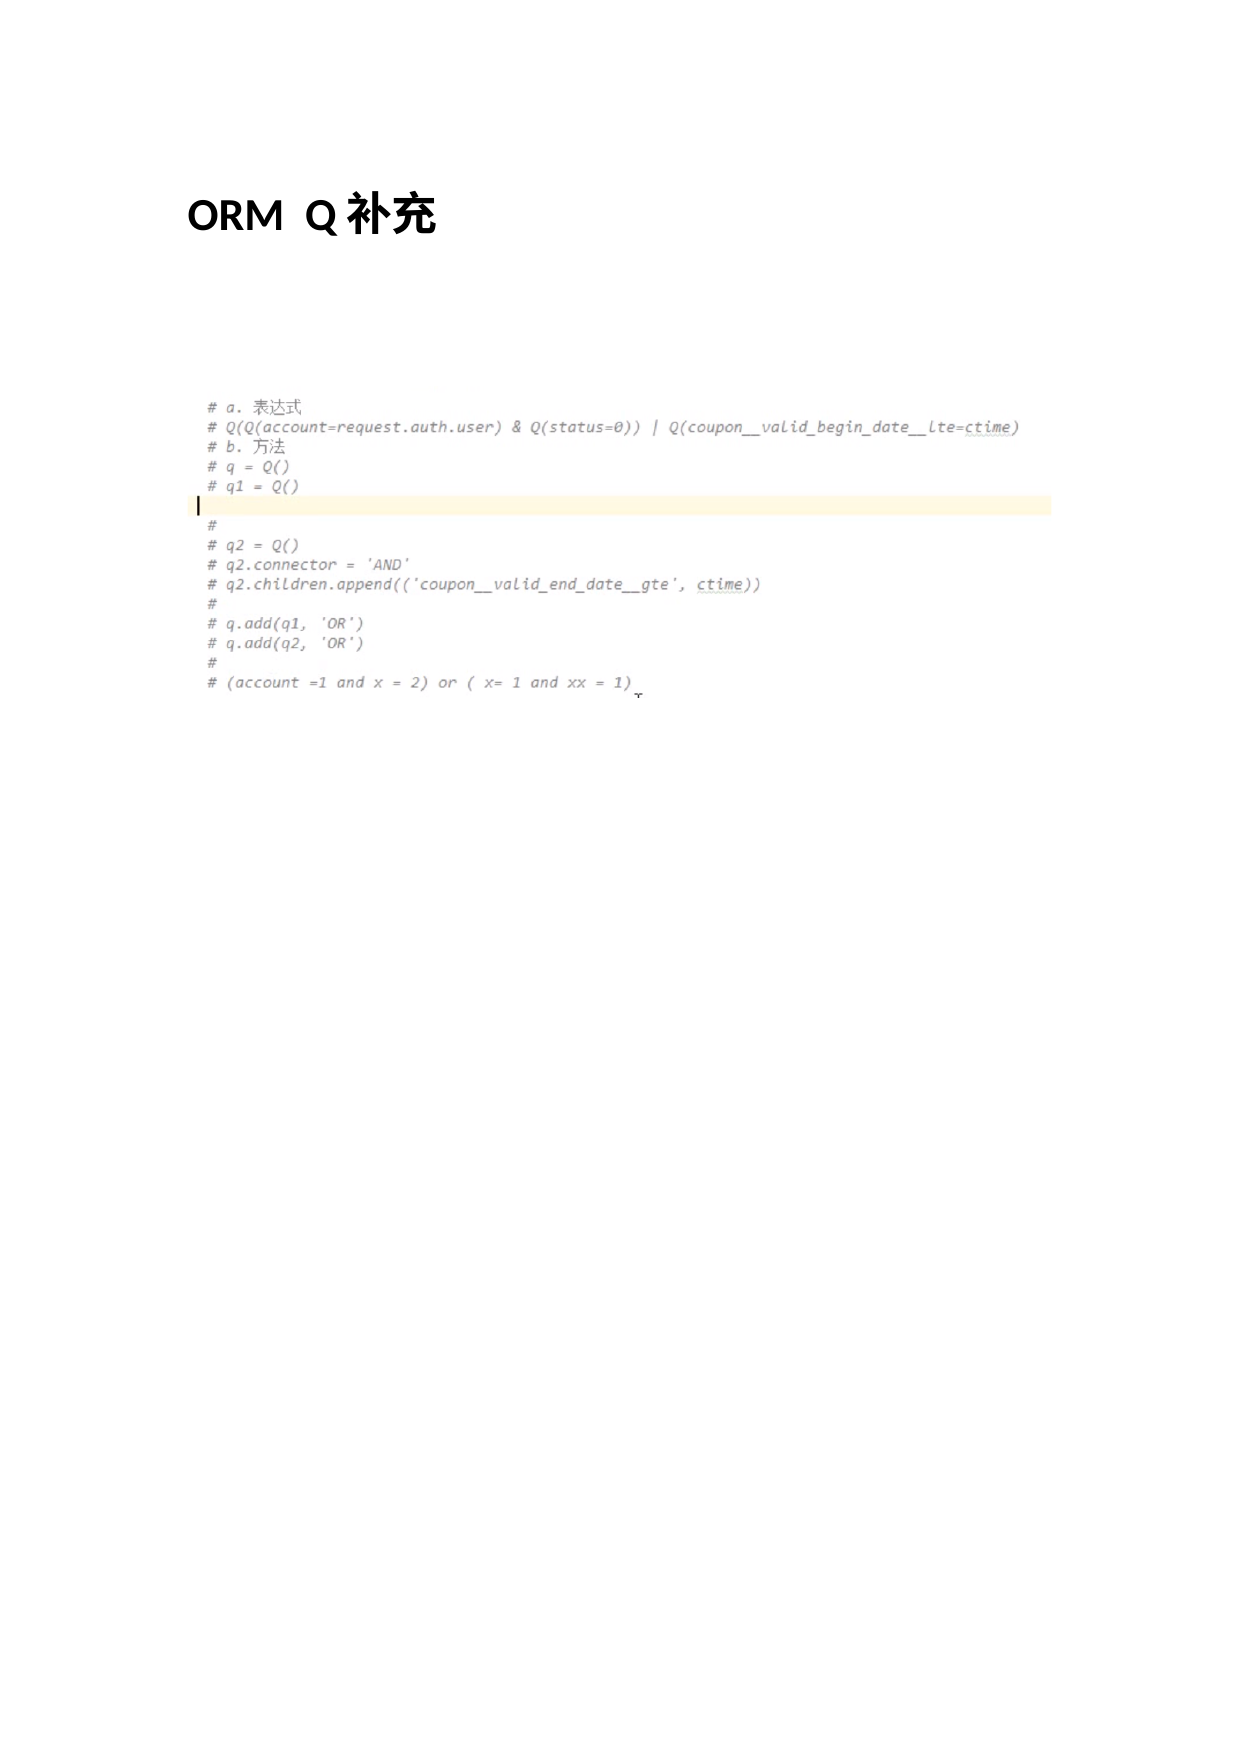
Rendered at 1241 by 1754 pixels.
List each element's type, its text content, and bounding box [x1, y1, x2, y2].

picture [187, 386, 1052, 698]
subtitle ORM Q补充 [187, 162, 1053, 259]
